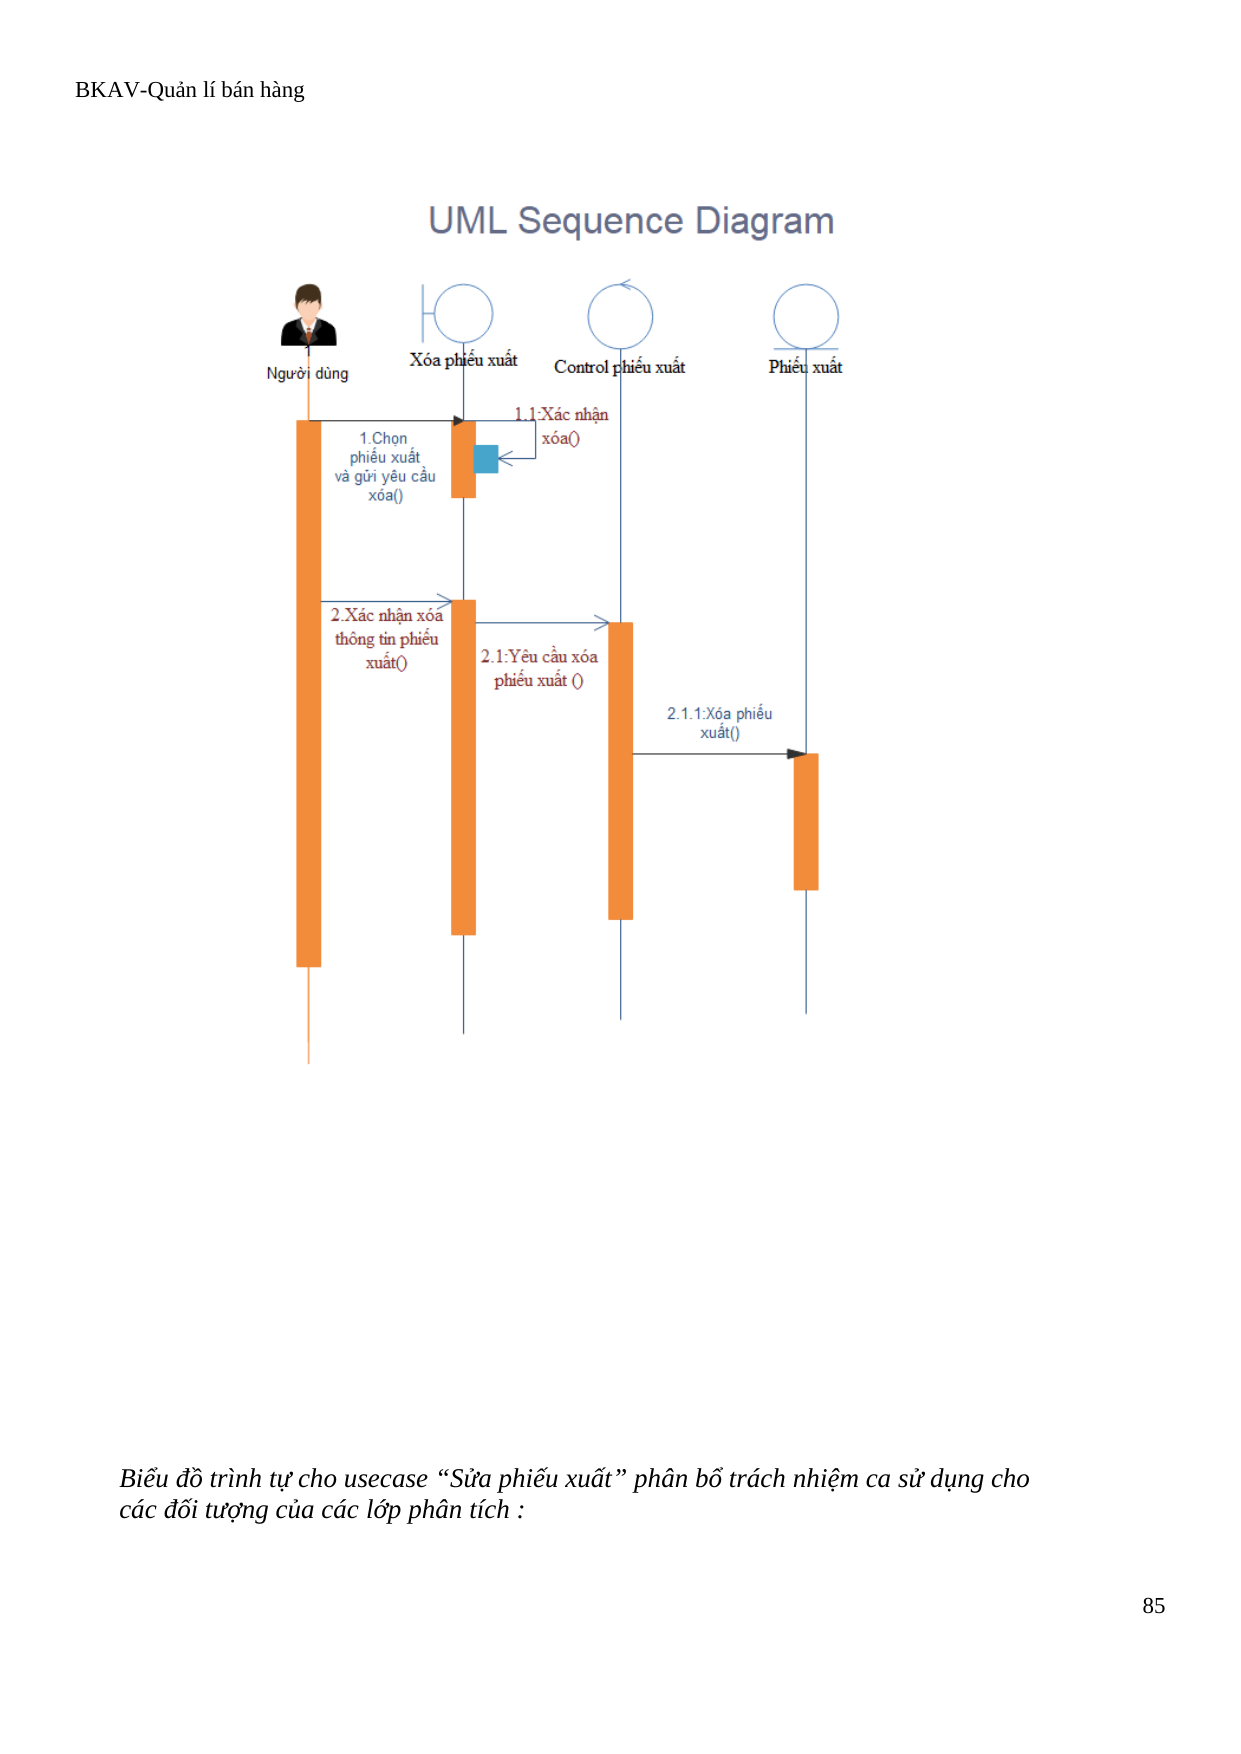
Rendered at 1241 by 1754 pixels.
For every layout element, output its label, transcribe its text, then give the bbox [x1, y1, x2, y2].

text Biểu đồ trình tự cho usecase “Sửa phiếu xuất” phân bổ trách nhiệm ca sử dụng cho các đối tượng của các lớp phân tích : [119, 1462, 1071, 1524]
picture [150, 126, 1088, 1453]
